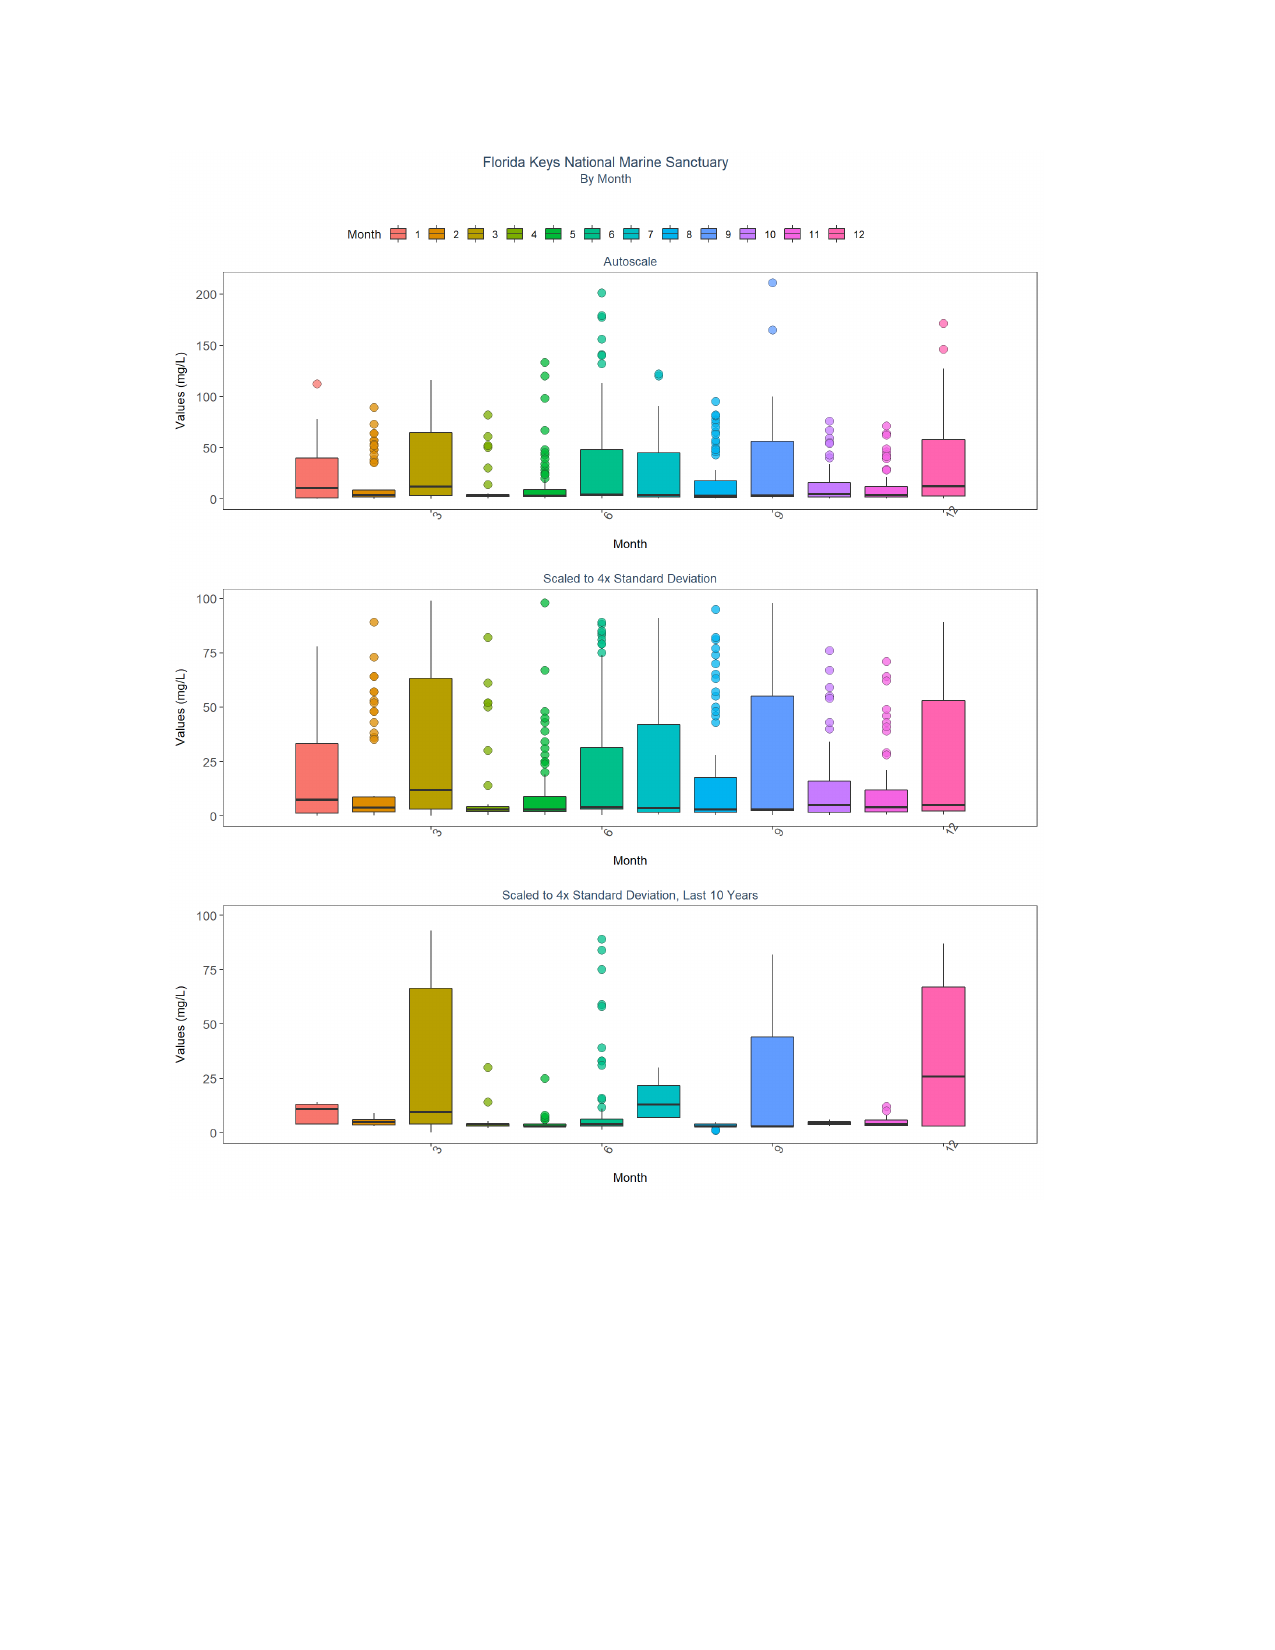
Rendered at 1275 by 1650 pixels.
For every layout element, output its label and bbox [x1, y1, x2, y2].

picture [168, 150, 1044, 1200]
